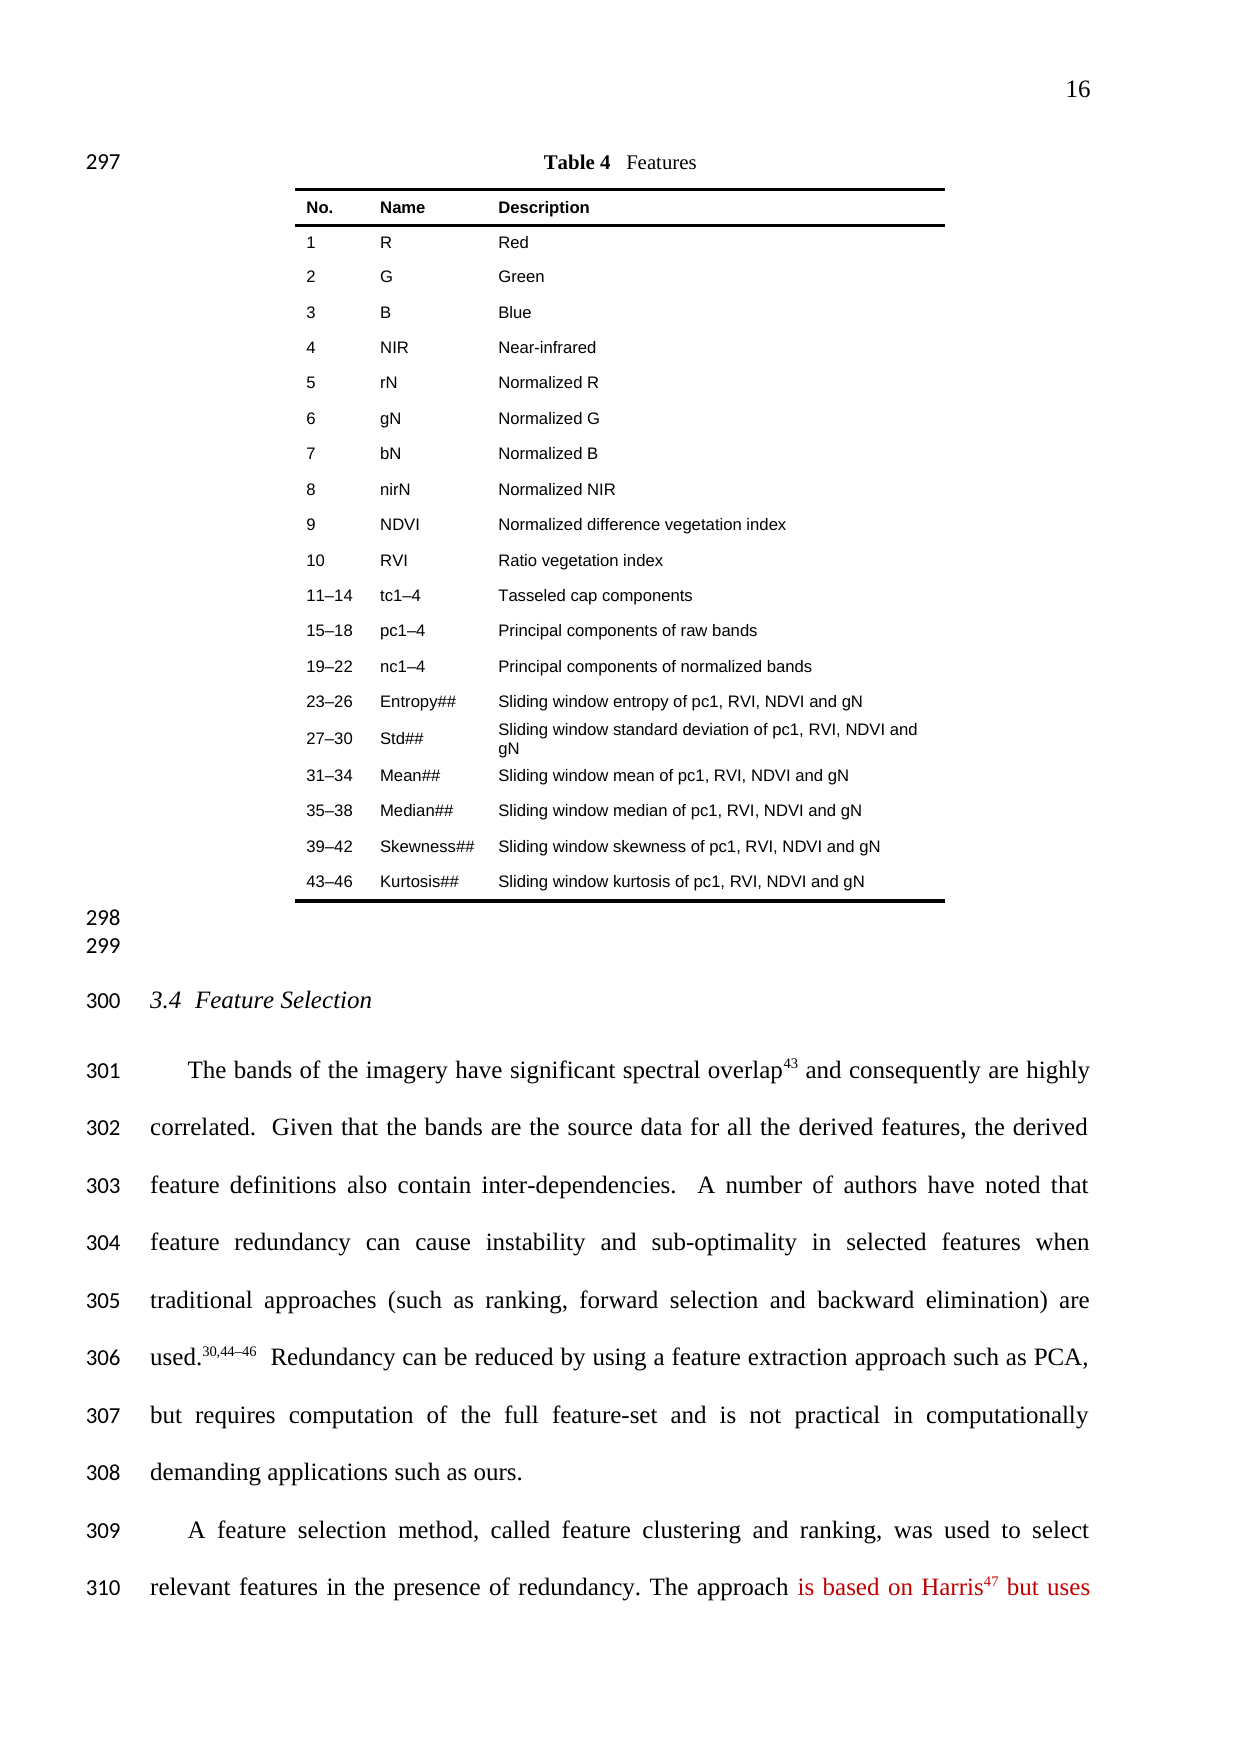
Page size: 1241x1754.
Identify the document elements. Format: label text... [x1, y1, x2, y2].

table_cell 10 [295, 542, 369, 578]
table_cell 9 [295, 507, 369, 542]
table_cell G [369, 259, 487, 294]
table_cell Entropy## [369, 684, 487, 719]
table_cell rN [369, 365, 487, 401]
table_cell Mean## [369, 758, 487, 793]
table_cell 23–26 [295, 684, 369, 719]
table_cell NIR [369, 330, 487, 365]
table_cell 6 [295, 401, 369, 436]
table_cell 2 [295, 259, 369, 294]
table_cell NDVI [369, 507, 487, 542]
table_cell pc1–4 [369, 613, 487, 648]
table_cell 39–42 [295, 829, 369, 864]
table_cell 31–34 [295, 758, 369, 793]
table_cell bN [369, 436, 487, 471]
table_header Description [487, 191, 945, 223]
table_cell Sliding window skewness of pc1, RVI, NDVI and gN [487, 829, 945, 864]
table_cell nc1–4 [369, 649, 487, 684]
table_header Name [369, 191, 487, 223]
table_cell Normalized G [487, 401, 945, 436]
table_cell Tasseled cap components [487, 578, 945, 613]
table_cell Sliding window mean of pc1, RVI, NDVI and gN [487, 758, 945, 793]
table_cell 1 [295, 227, 369, 259]
table_cell R [369, 227, 487, 259]
text The bands of the imagery have significant spectral overlap43 and consequently are highly correlated. Given that the bands are the source data for all the derived features, the derived feature definitions also contain inter-dependencies. A number of authors have noted that feature redundancy can cause instability and sub-optimality in selected features when traditional approaches (such as ranking, forward selection and backward elimination) are used.30,44–46 Redundancy can be reduced by using a feature extraction approach such as PCA, but requires computation of the full feature-set and is not practical in computationally demanding applications such as ours. [150, 1055, 1090, 1486]
table_cell Principal components of normalized bands [487, 649, 945, 684]
table_cell Normalized difference vegetation index [487, 507, 945, 542]
table_cell gN [369, 401, 487, 436]
table_cell Principal components of raw bands [487, 613, 945, 648]
table_cell Median## [369, 793, 487, 828]
table_cell Sliding window median of pc1, RVI, NDVI and gN [487, 793, 945, 828]
table_cell tc1–4 [369, 578, 487, 613]
table_cell B [369, 294, 487, 330]
table_cell Kurtosis## [369, 864, 487, 899]
table_cell Red [487, 227, 945, 259]
table_cell Normalized B [487, 436, 945, 471]
table_cell 8 [295, 471, 369, 507]
table_cell 35–38 [295, 793, 369, 828]
table_cell 11–14 [295, 578, 369, 613]
table_cell RVI [369, 542, 487, 578]
table_cell 4 [295, 330, 369, 365]
table_cell Near-infrared [487, 330, 945, 365]
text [150, 1515, 1090, 1601]
table_cell 27–30 [295, 719, 369, 758]
table_cell Green [487, 259, 945, 294]
table_cell Sliding window standard deviation of pc1, RVI, NDVI and gN [487, 719, 945, 758]
table_cell Blue [487, 294, 945, 330]
table_cell Std## [369, 719, 487, 758]
table_cell 5 [295, 365, 369, 401]
table_cell Skewness## [369, 829, 487, 864]
table_cell 43–46 [295, 864, 369, 899]
table_header No. [295, 191, 369, 223]
subtitle Feature Selection [150, 985, 1090, 1014]
table_cell nirN [369, 471, 487, 507]
text Table 4 Features [150, 150, 1090, 174]
table_cell Sliding window kurtosis of pc1, RVI, NDVI and gN [487, 864, 945, 899]
table_cell 3 [295, 294, 369, 330]
table_cell Normalized NIR [487, 471, 945, 507]
table_cell 15–18 [295, 613, 369, 648]
table_cell Sliding window entropy of pc1, RVI, NDVI and gN [487, 684, 945, 719]
table_cell Ratio vegetation index [487, 542, 945, 578]
table_cell 19–22 [295, 649, 369, 684]
table_cell 7 [295, 436, 369, 471]
table_cell Normalized R [487, 365, 945, 401]
